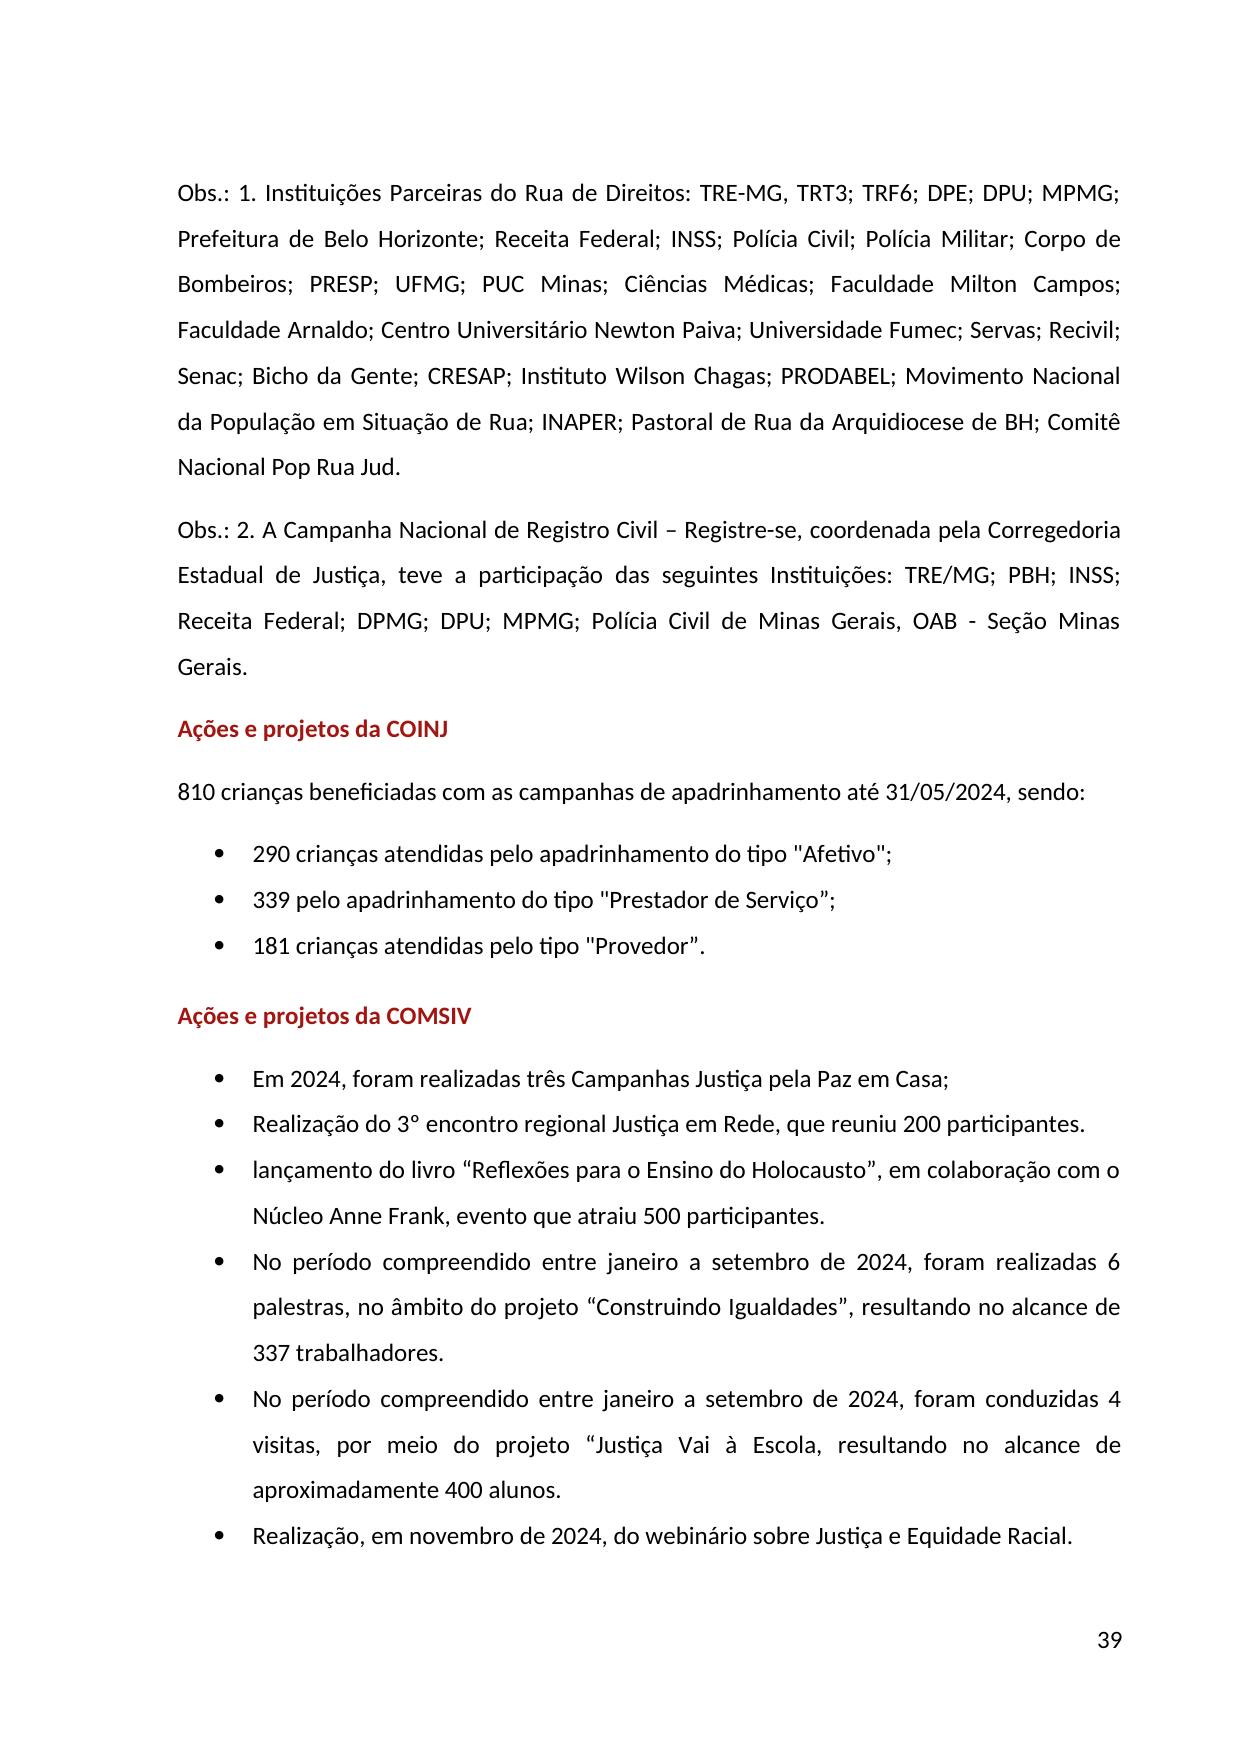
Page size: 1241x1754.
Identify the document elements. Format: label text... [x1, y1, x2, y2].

list Em 2024, foram realizadas três Campanhas Justiça pela Paz em Casa; [215, 1063, 1122, 1093]
text 810 crianças beneficiadas com as campanhas de apadrinhamento até 31/05/2024, sendo: [177, 776, 1122, 806]
list No período compreendido entre janeiro a setembro de 2024, foram conduzidas 4 visitas, por meio do projeto “Justiça Vai à Escola, resultando no alcance de aproximadamente 400 alunos. [215, 1383, 1122, 1505]
list Realização, em novembro de 2024, do webinário sobre Justiça e Equidade Racial. [215, 1520, 1122, 1551]
list 290 crianças atendidas pelo apadrinhamento do tipo "Afetivo"; [215, 838, 1122, 869]
text Obs.: 1. Instituições Parceiras do Rua de Direitos: TRE-MG, TRT3; TRF6; DPE; DPU; MPMG; Prefeitura de Belo Horizonte; Receita Federal; INSS; Polícia Civil; Polícia Militar; Corpo de Bombeiros; PRESP; UFMG; PUC Minas; Ciências Médicas; Faculdade Milton Campos; Faculdade Arnaldo; Centro Universitário Newton Paiva; Universidade Fumec; Servas; Recivil; Senac; Bicho da Gente; CRESAP; Instituto Wilson Chagas; PRODABEL; Movimento Nacional da População em Situação de Rua; INAPER; Pastoral de Rua da Arquidiocese de BH; Comitê Nacional Pop Rua Jud. [177, 177, 1122, 482]
list Realização do 3º encontro regional Justiça em Rede, que reuniu 200 participantes. [215, 1109, 1122, 1139]
list No período compreendido entre janeiro a setembro de 2024, foram realizadas 6 palestras, no âmbito do projeto “Construindo Igualdades”, resultando no alcance de 337 trabalhadores. [215, 1246, 1122, 1368]
text Ações e projetos da COMSIV [177, 1001, 1122, 1031]
list lançamento do livro “Reflexões para o Ensino do Holocausto”, em colaboração com o Núcleo Anne Frank, evento que atraiu 500 participantes. [215, 1154, 1122, 1231]
list 181 crianças atendidas pelo tipo "Provedor”. [215, 930, 1122, 960]
text Ações e projetos da COINJ [177, 713, 1122, 744]
list 339 pelo apadrinhamento do tipo "Prestador de Serviço”; [215, 884, 1122, 914]
text Obs.: 2. A Campanha Nacional de Registro Civil – Registre-se, coordenada pela Corregedoria Estadual de Justiça, teve a participação das seguintes Instituições: TRE/MG; PBH; INSS; Receita Federal; DPMG; DPU; MPMG; Polícia Civil de Minas Gerais, OAB - Seção Minas Gerais. [177, 514, 1122, 682]
